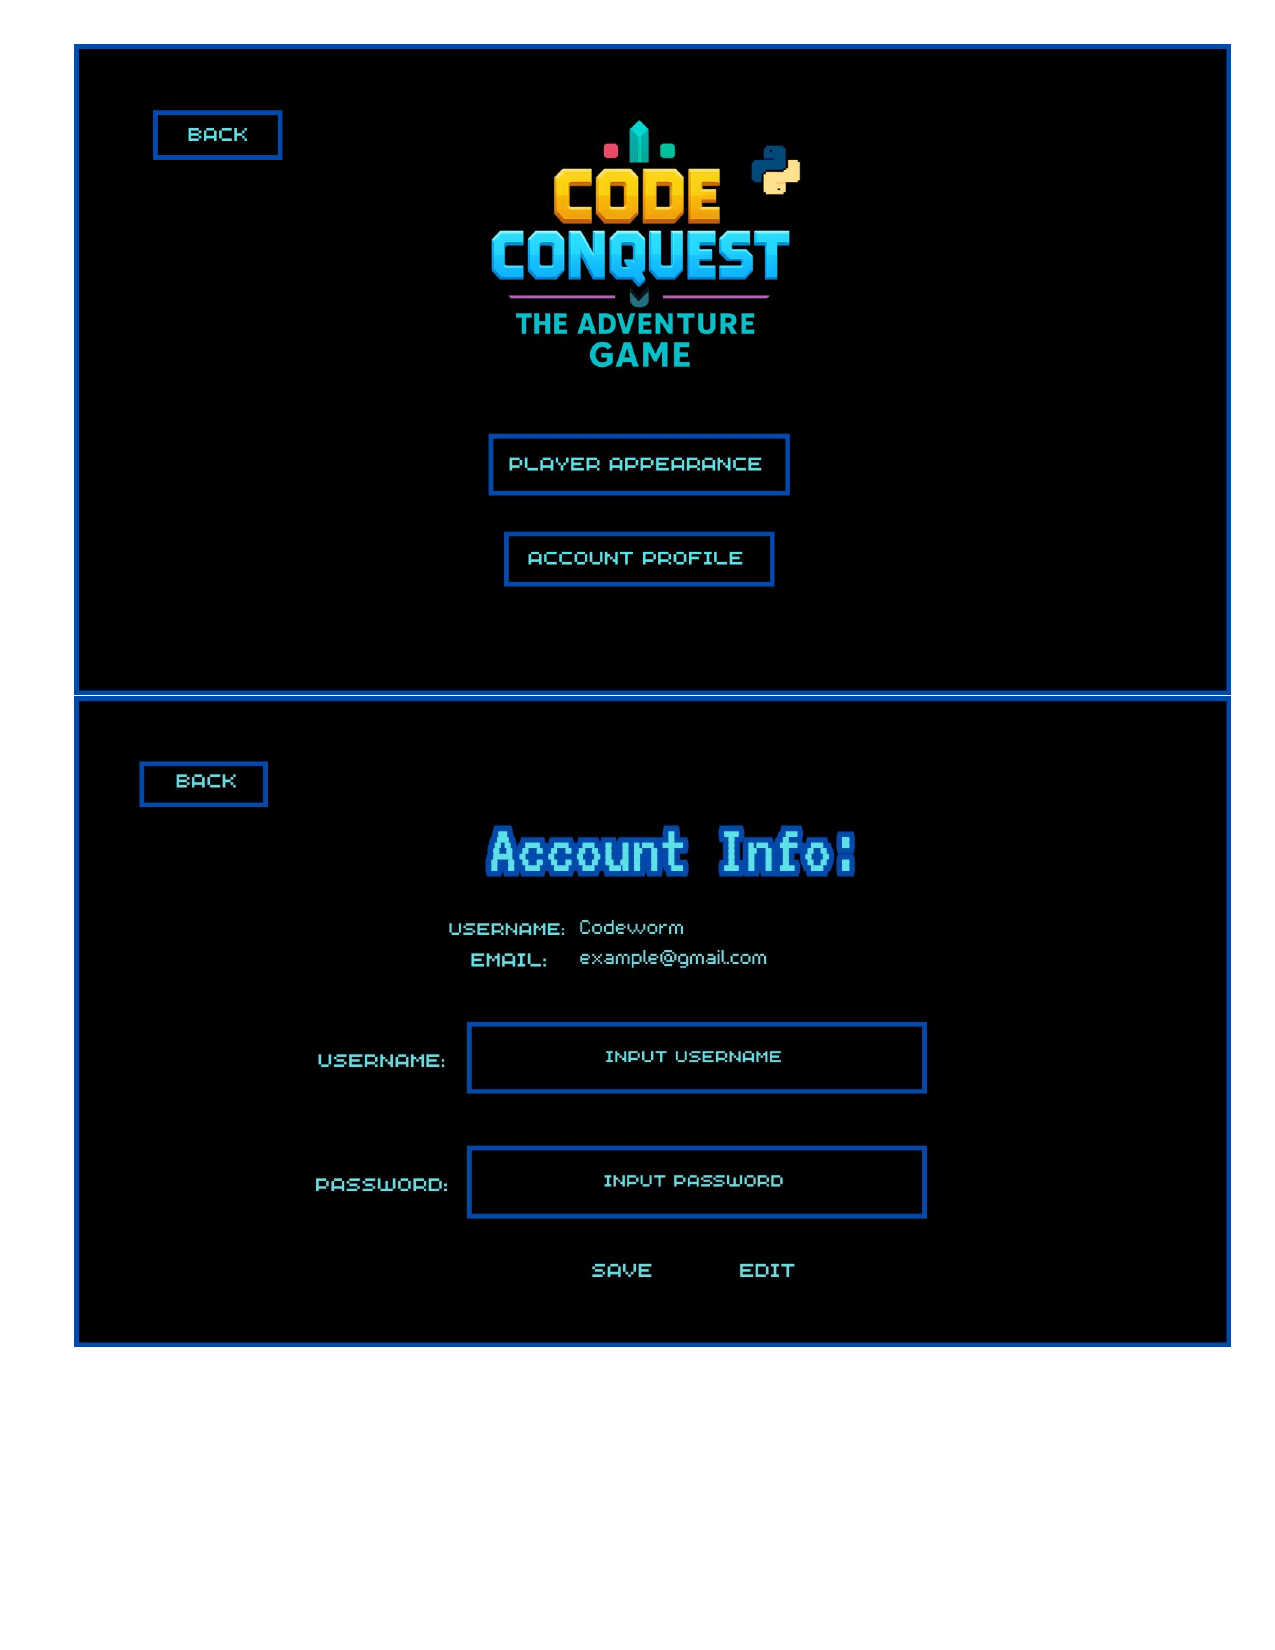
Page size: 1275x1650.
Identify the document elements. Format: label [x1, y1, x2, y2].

picture [74, 696, 1231, 1347]
picture [74, 44, 1231, 695]
